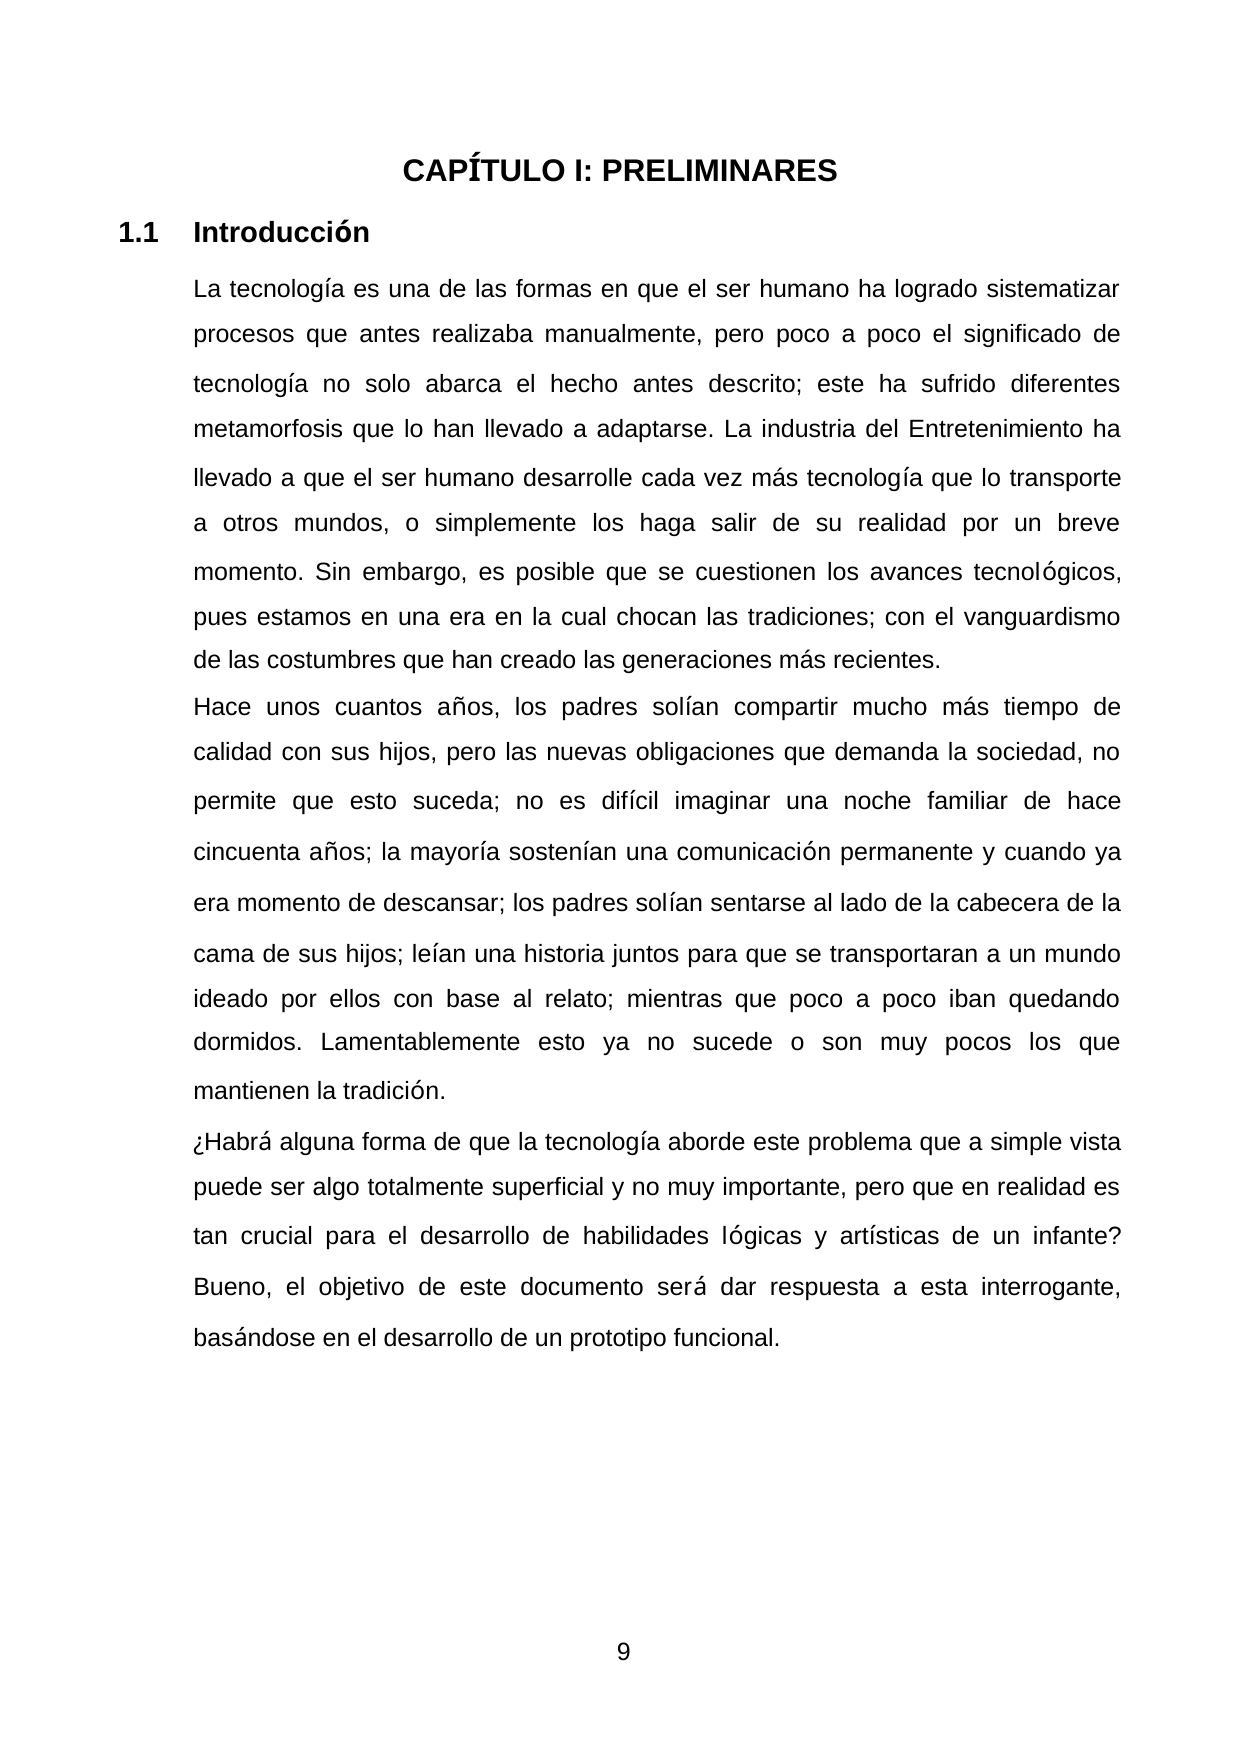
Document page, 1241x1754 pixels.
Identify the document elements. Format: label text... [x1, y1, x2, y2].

text Hace unos cuantos años, los padres solían compartir mucho más tiempo de calidad con sus hijos, pero las nuevas obligaciones que demanda la sociedad, no permite que esto suceda; no es difícil imaginar una noche familiar de hace cincuenta años; la mayoría sostenían una comunicación permanente y cuando ya era momento de descansar; los padres solían sentarse al lado de la cabecera de la cama de sus hijos; leían una historia juntos para que se transportaran a un mundo ideado por ellos con base al relato; mientras que poco a poco iban quedando dormidos. Lamentablemente esto ya no sucede o son muy pocos los que mantienen la tradición. [193, 688, 1122, 1107]
text La tecnología es una de las formas en que el ser humano ha logrado sistematizar procesos que antes realizaba manualmente, pero poco a poco el significado de tecnología no solo abarca el hecho antes descrito; este ha sufrido diferentes metamorfosis que lo han llevado a adaptarse. La industria del Entretenimiento ha llevado a que el ser humano desarrolle cada vez más tecnología que lo transporte a otros mundos, o simplemente los haga salir de su realidad por un breve momento. Sin embargo, es posible que se cuestionen los avances tecnológicos, pues estamos en una era en la cual chocan las tradiciones; con el vanguardismo de las costumbres que han creado las generaciones más recientes. [193, 271, 1122, 674]
subtitle Introducción [118, 212, 1122, 251]
title CAPÍTULO I: PRELIMINARES [118, 148, 1122, 190]
text ¿Habrá alguna forma de que la tecnología aborde este problema que a simple vista puede ser algo totalmente superficial y no muy importante, pero que en realidad es tan crucial para el desarrollo de habilidades lógicas y artísticas de un infante? Bueno, el objetivo de este documento será dar respuesta a esta interrogante, basándose en el desarrollo de un prototipo funcional. [193, 1124, 1122, 1354]
